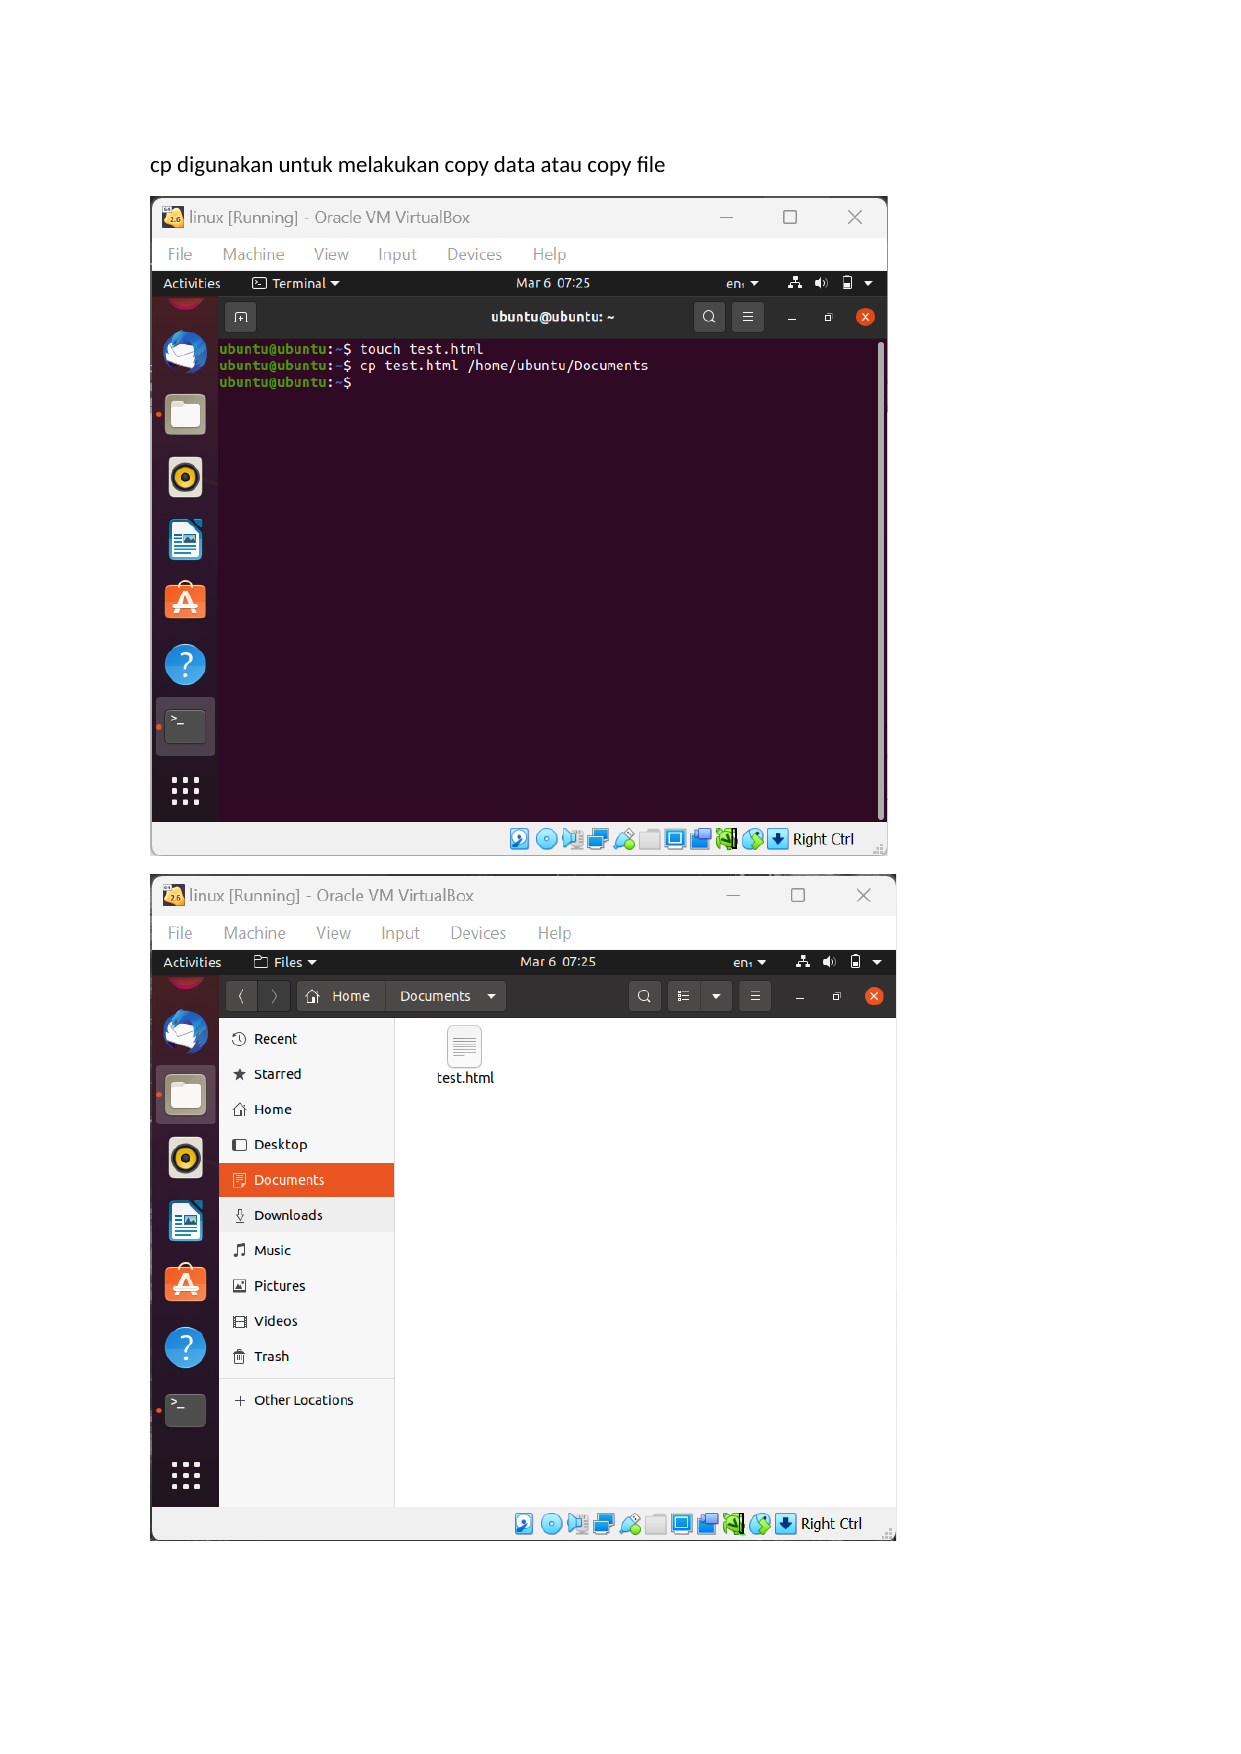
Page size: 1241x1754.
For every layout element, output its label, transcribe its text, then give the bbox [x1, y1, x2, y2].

picture [150, 874, 897, 1541]
text cp digunakan untuk melakukan copy data atau copy file [150, 150, 1090, 178]
picture [150, 196, 888, 856]
